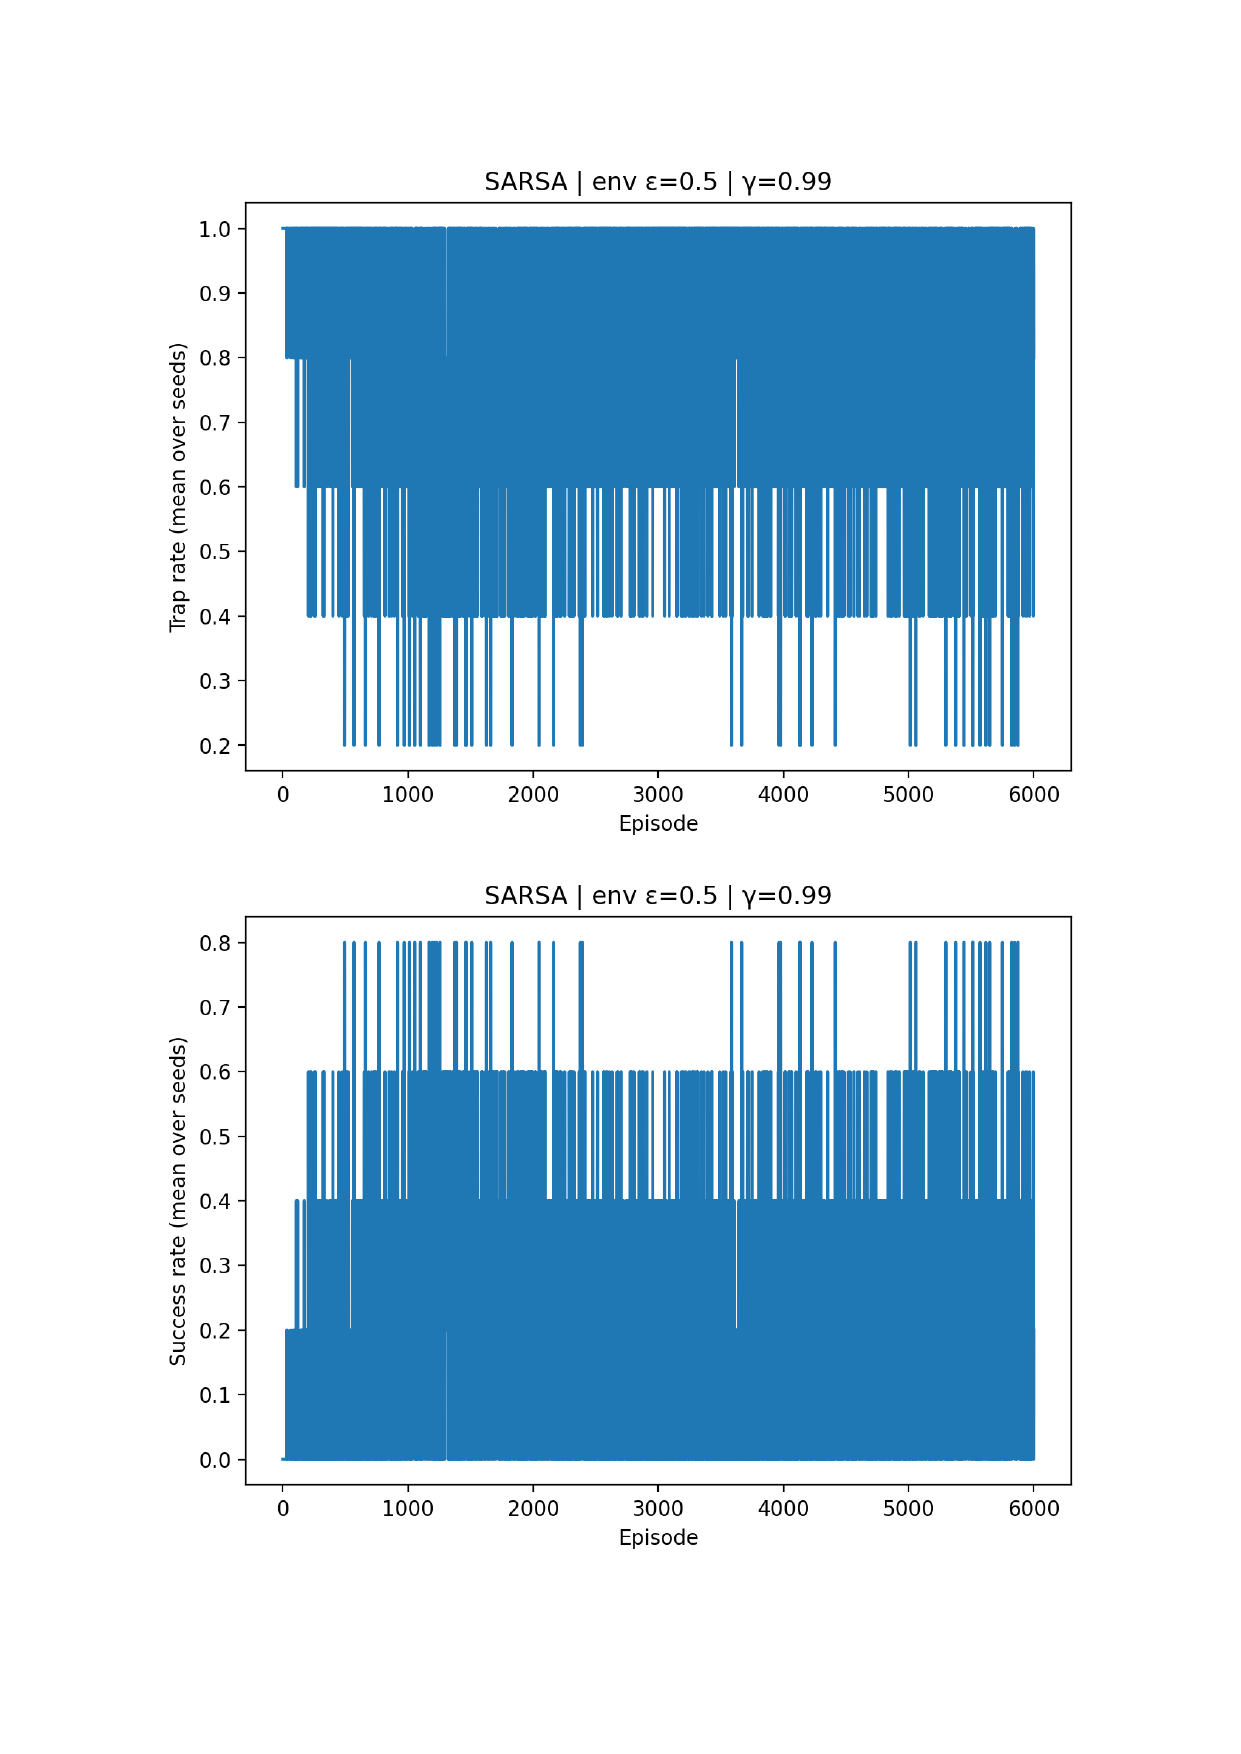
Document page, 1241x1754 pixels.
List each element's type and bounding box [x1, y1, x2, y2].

picture [147, 861, 1093, 1571]
picture [147, 147, 1093, 857]
